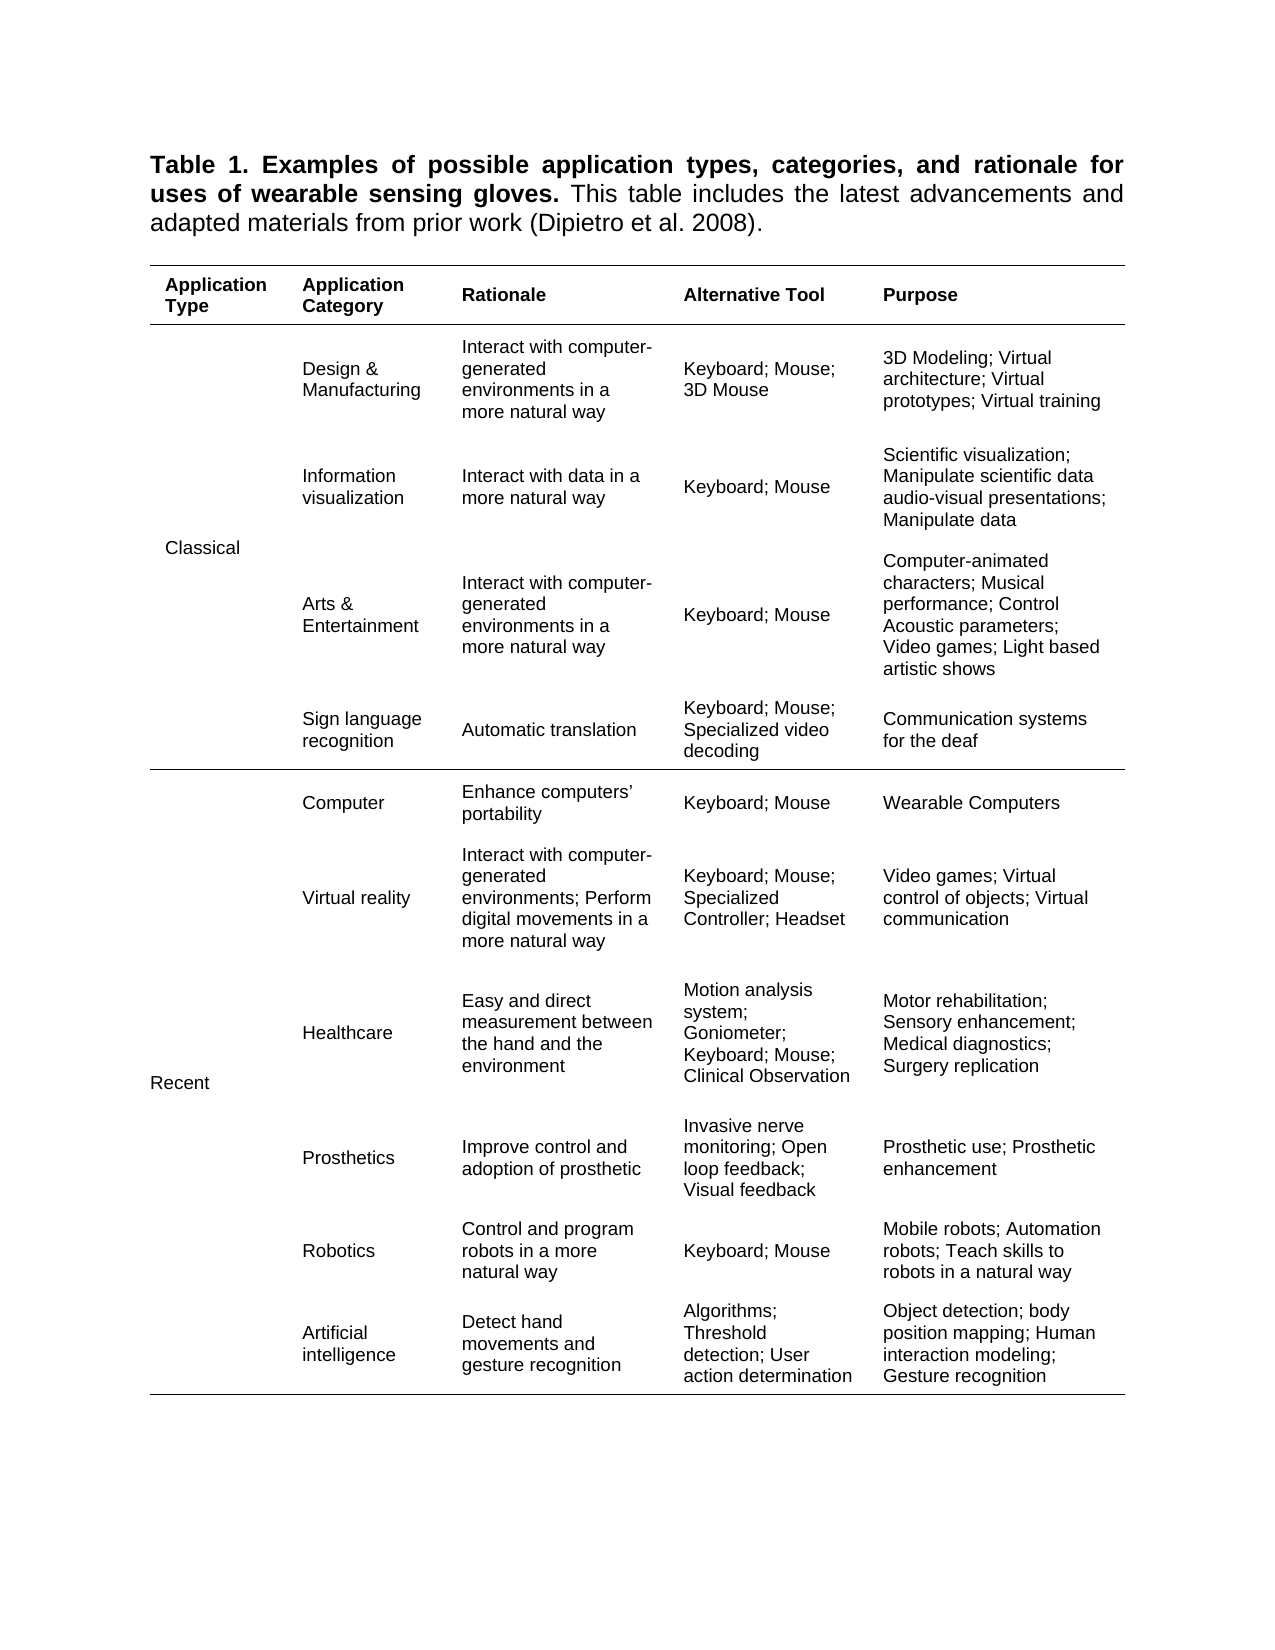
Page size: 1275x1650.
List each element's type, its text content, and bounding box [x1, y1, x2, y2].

table_header Rationale [447, 266, 668, 324]
table_cell Keyboard; Mouse [668, 433, 868, 540]
table_cell Automatic translation [447, 690, 668, 769]
table_cell Control and program robots in a more natural way [447, 1208, 668, 1292]
table_cell Artificial intelligence [287, 1292, 447, 1394]
table_cell Communication systems for the deaf [868, 690, 1125, 769]
table_cell Interact with data in a more natural way [447, 433, 668, 540]
table_cell Interact with computer-generated environments; Perform digital movements in a more natural way [447, 835, 668, 959]
table_cell Interact with computer-generated environments in a more natural way [447, 540, 668, 690]
table_cell Wearable Computers [868, 770, 1125, 835]
table_cell Object detection; body position mapping; Human interaction modeling; Gesture recognition [868, 1292, 1125, 1394]
table_cell Arts & Entertainment [287, 540, 447, 690]
table_cell Information visualization [287, 433, 447, 540]
table_cell Prosthetics [287, 1106, 447, 1208]
table_cell Virtual reality [287, 835, 447, 959]
table_cell Sign language recognition [287, 690, 447, 769]
text Table 1. Examples of possible application types, categories, and rationale for uses of wearable sensing gloves. This table includes the latest advancements and adapted materials from prior work (Dipietro et al. 2008). [150, 150, 1125, 236]
table_cell Motor rehabilitation; Sensory enhancement; Medical diagnostics; Surgery replication [868, 959, 1125, 1106]
table_cell Robotics [287, 1208, 447, 1292]
table_cell Improve control and adoption of prosthetic [447, 1106, 668, 1208]
table_cell Healthcare [287, 959, 447, 1106]
table_cell Keyboard; Mouse; 3D Mouse [668, 325, 868, 433]
table_cell Motion analysis system; Goniometer; Keyboard; Mouse; Clinical Observation [668, 959, 868, 1106]
table_cell Easy and direct measurement between the hand and the environment [447, 959, 668, 1106]
table_cell Design & Manufacturing [287, 325, 447, 433]
table_header Application Category [287, 266, 447, 324]
table_cell Computer-animated characters; Musical performance; Control Acoustic parameters; Video games; Light based artistic shows [868, 540, 1125, 690]
table_cell Recent [150, 770, 287, 1394]
table_cell Keyboard; Mouse; Specialized Controller; Headset [668, 835, 868, 959]
table_cell Prosthetic use; Prosthetic enhancement [868, 1106, 1125, 1208]
table_header Application Type [150, 266, 287, 324]
table_cell Computer [287, 770, 447, 835]
table_cell Keyboard; Mouse [668, 770, 868, 835]
table_cell Video games; Virtual control of objects; Virtual communication [868, 835, 1125, 959]
table_cell Keyboard; Mouse [668, 540, 868, 690]
table_header Purpose [868, 266, 1125, 324]
table_cell Keyboard; Mouse; Specialized video decoding [668, 690, 868, 769]
table_cell 3D Modeling; Virtual architecture; Virtual prototypes; Virtual training [868, 325, 1125, 433]
table_cell Mobile robots; Automation robots; Teach skills to robots in a natural way [868, 1208, 1125, 1292]
table_header Alternative Tool [668, 266, 868, 324]
table_cell Classical [150, 325, 287, 769]
table_cell Invasive nerve monitoring; Open loop feedback; Visual feedback [668, 1106, 868, 1208]
table_cell Interact with computer-generated environments in a more natural way [447, 325, 668, 433]
table_cell Scientific visualization; Manipulate scientific data audio-visual presentations; Manipulate data [868, 433, 1125, 540]
table_cell Keyboard; Mouse [668, 1208, 868, 1292]
table_cell Enhance computers’ portability [447, 770, 668, 835]
table_cell Algorithms; Threshold detection; User action determination [668, 1292, 868, 1394]
table_cell Detect hand movements and gesture recognition [447, 1292, 668, 1394]
